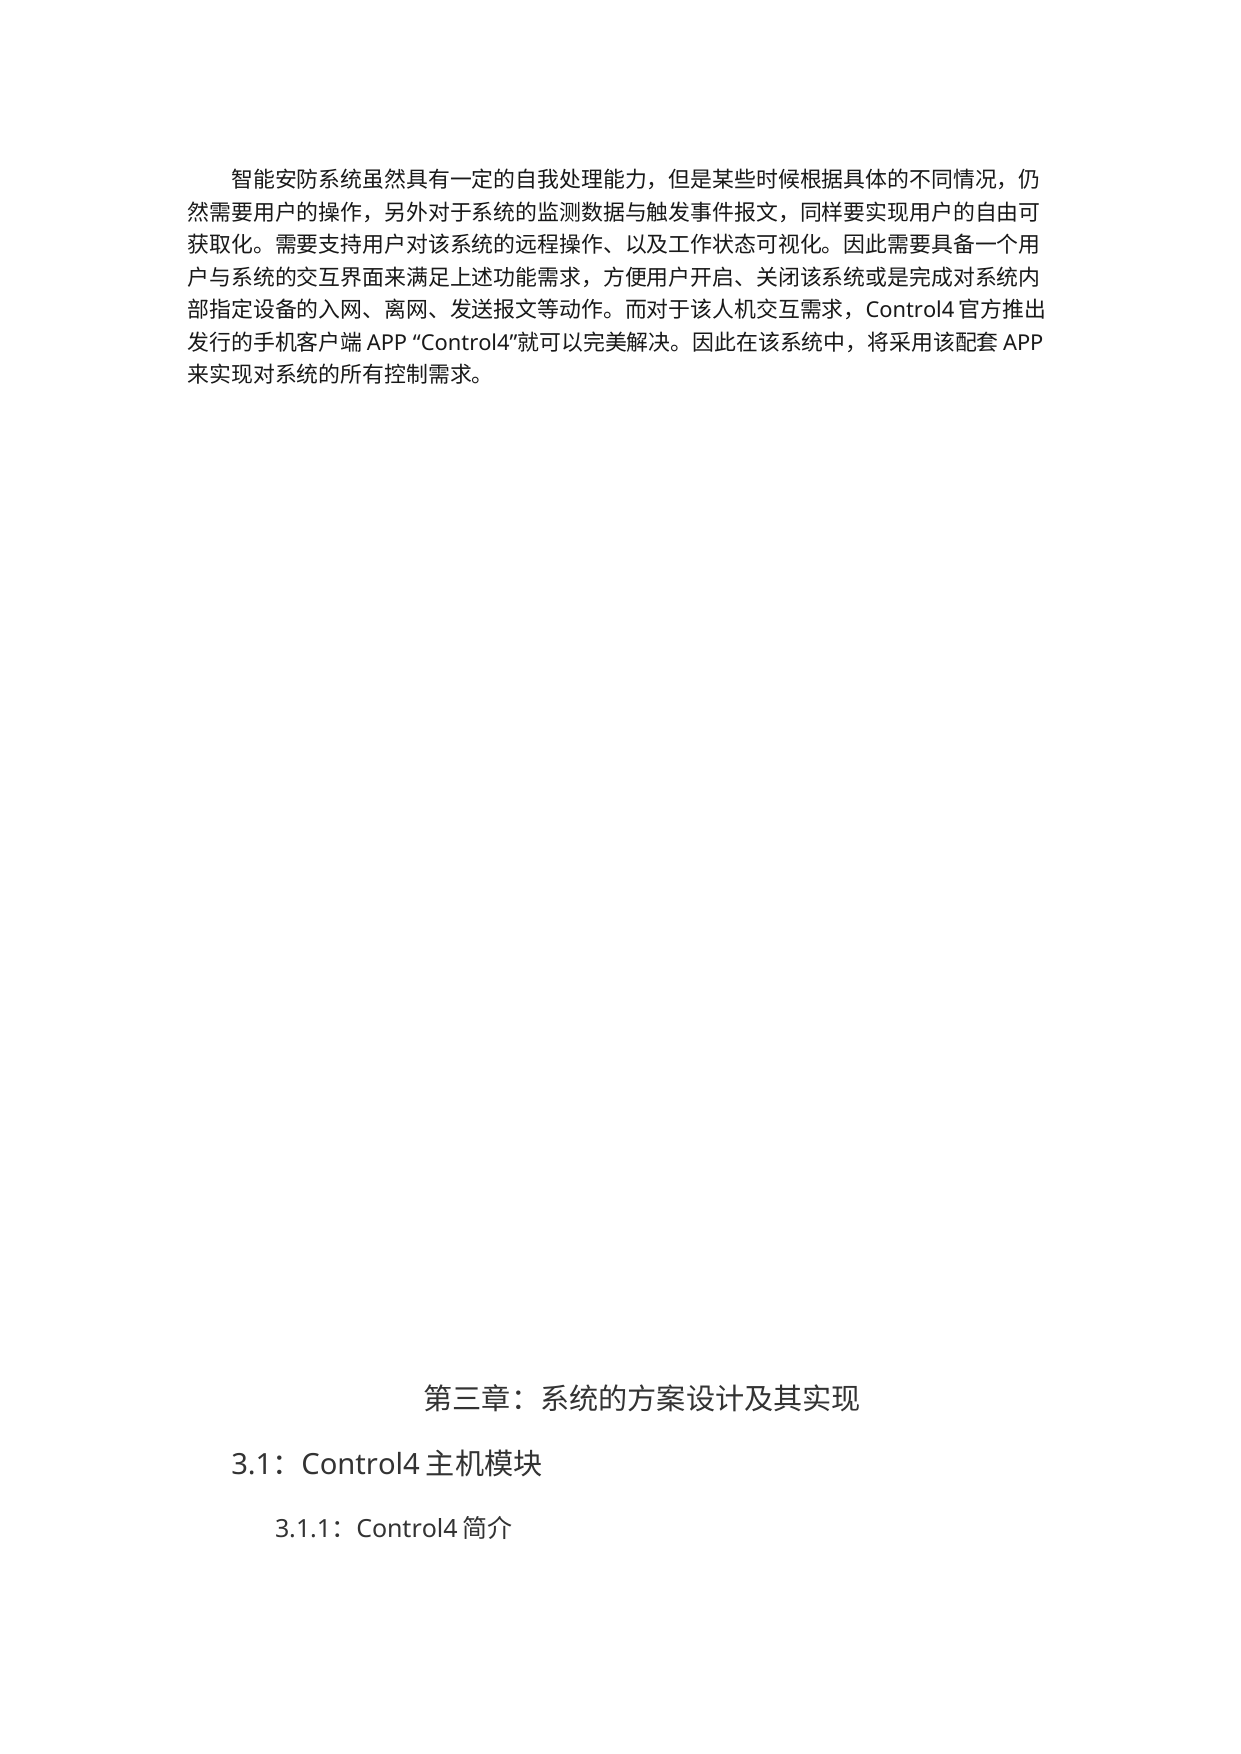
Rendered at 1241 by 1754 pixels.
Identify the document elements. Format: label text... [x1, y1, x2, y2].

text 第三章：系统的方案设计及其实现 [187, 1364, 1053, 1429]
text 3.1.1：Control4简介 [187, 1494, 1053, 1559]
text 3.1：Control4主机模块 [187, 1429, 1053, 1494]
text 智能安防系统虽然具有一定的自我处理能力，但是某些时候根据具体的不同情况，仍然需要用户的操作，另外对于系统的监测数据与触发事件报文，同样要实现用户的自由可获取化。需要支持用户对该系统的远程操作、以及工作状态可视化。因此需要具备一个用户与系统的交互界面来满足上述功能需求，方便用户开启、关闭该系统或是完成对系统内部指定设备的入网、离网、发送报文等动作。而对于该人机交互需求，Control4官方推出发行的手机客户端APP “Control4”就可以完美解决。因此在该系统中，将采用该配套APP来实现对系统的所有控制需求。 [187, 162, 1053, 389]
